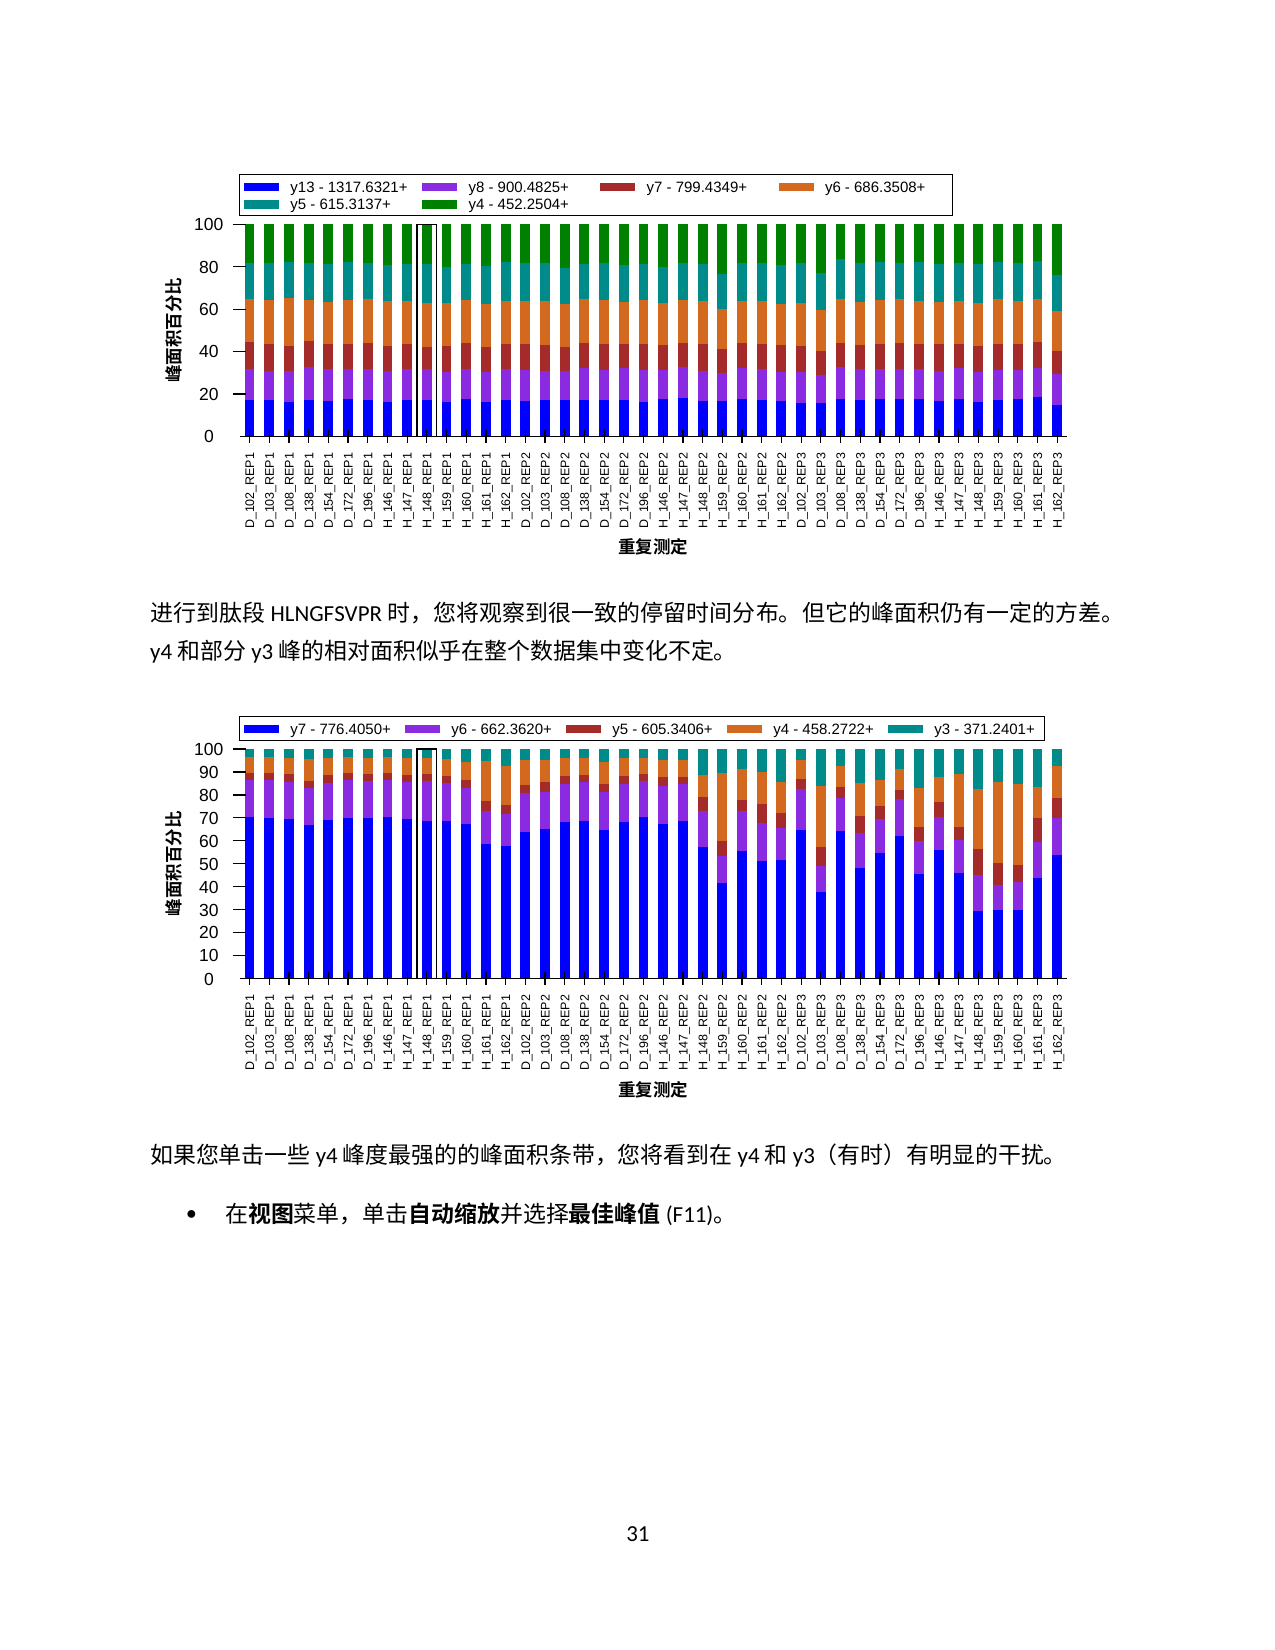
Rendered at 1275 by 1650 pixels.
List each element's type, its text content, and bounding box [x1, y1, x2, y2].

text 进行到肽段 HLNGFSVPR 时，您将观察到很一致的停留时间分布。但它的峰面积仍有一定的方差。y4 和部分 y3 峰的相对面积似乎在整个数据集中变化不定。 [150, 595, 1125, 666]
list 在视图菜单，单击自动缩放并选择最佳峰值 (F11)。 [187, 1196, 1125, 1229]
text 如果您单击一些 y4 峰度最强的的峰面积条带，您将看到在 y4 和 y3（有时）有明显的干扰。 [150, 1137, 1125, 1170]
